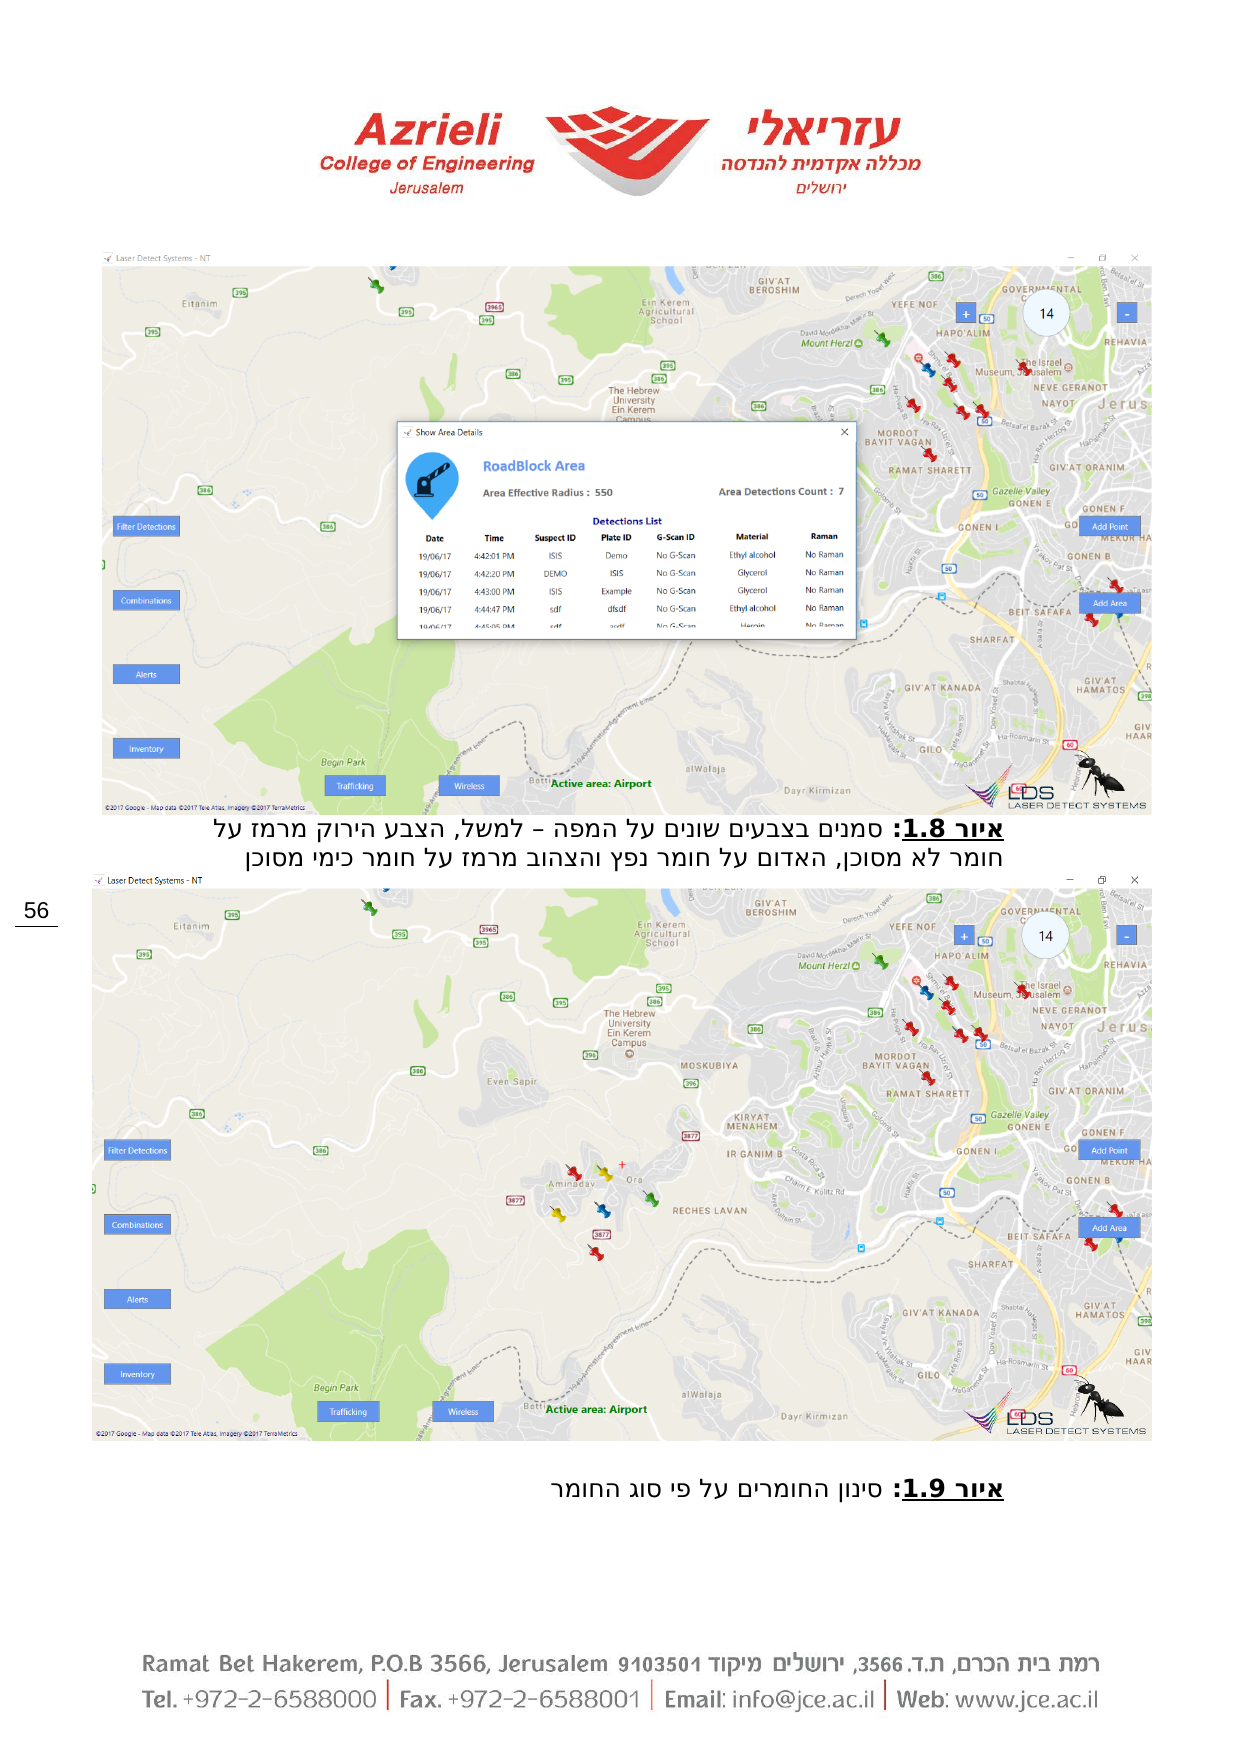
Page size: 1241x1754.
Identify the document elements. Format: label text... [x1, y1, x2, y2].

picture [92, 872, 1152, 1441]
picture [42, 44, 1199, 221]
picture [107, 1633, 1133, 1742]
text איור 1.9: סינון החומרים על פי סוג החומר [177, 1474, 1004, 1503]
text איור 1.8: סמנים בצבעים שונים על המפה – למשל, הצבע הירוק מרמז על חומר לא מסוכן, האדום על חומר נפץ והצהוב מרמז על חומר כימי מסוכן [177, 815, 1004, 872]
picture [101, 251, 1152, 815]
